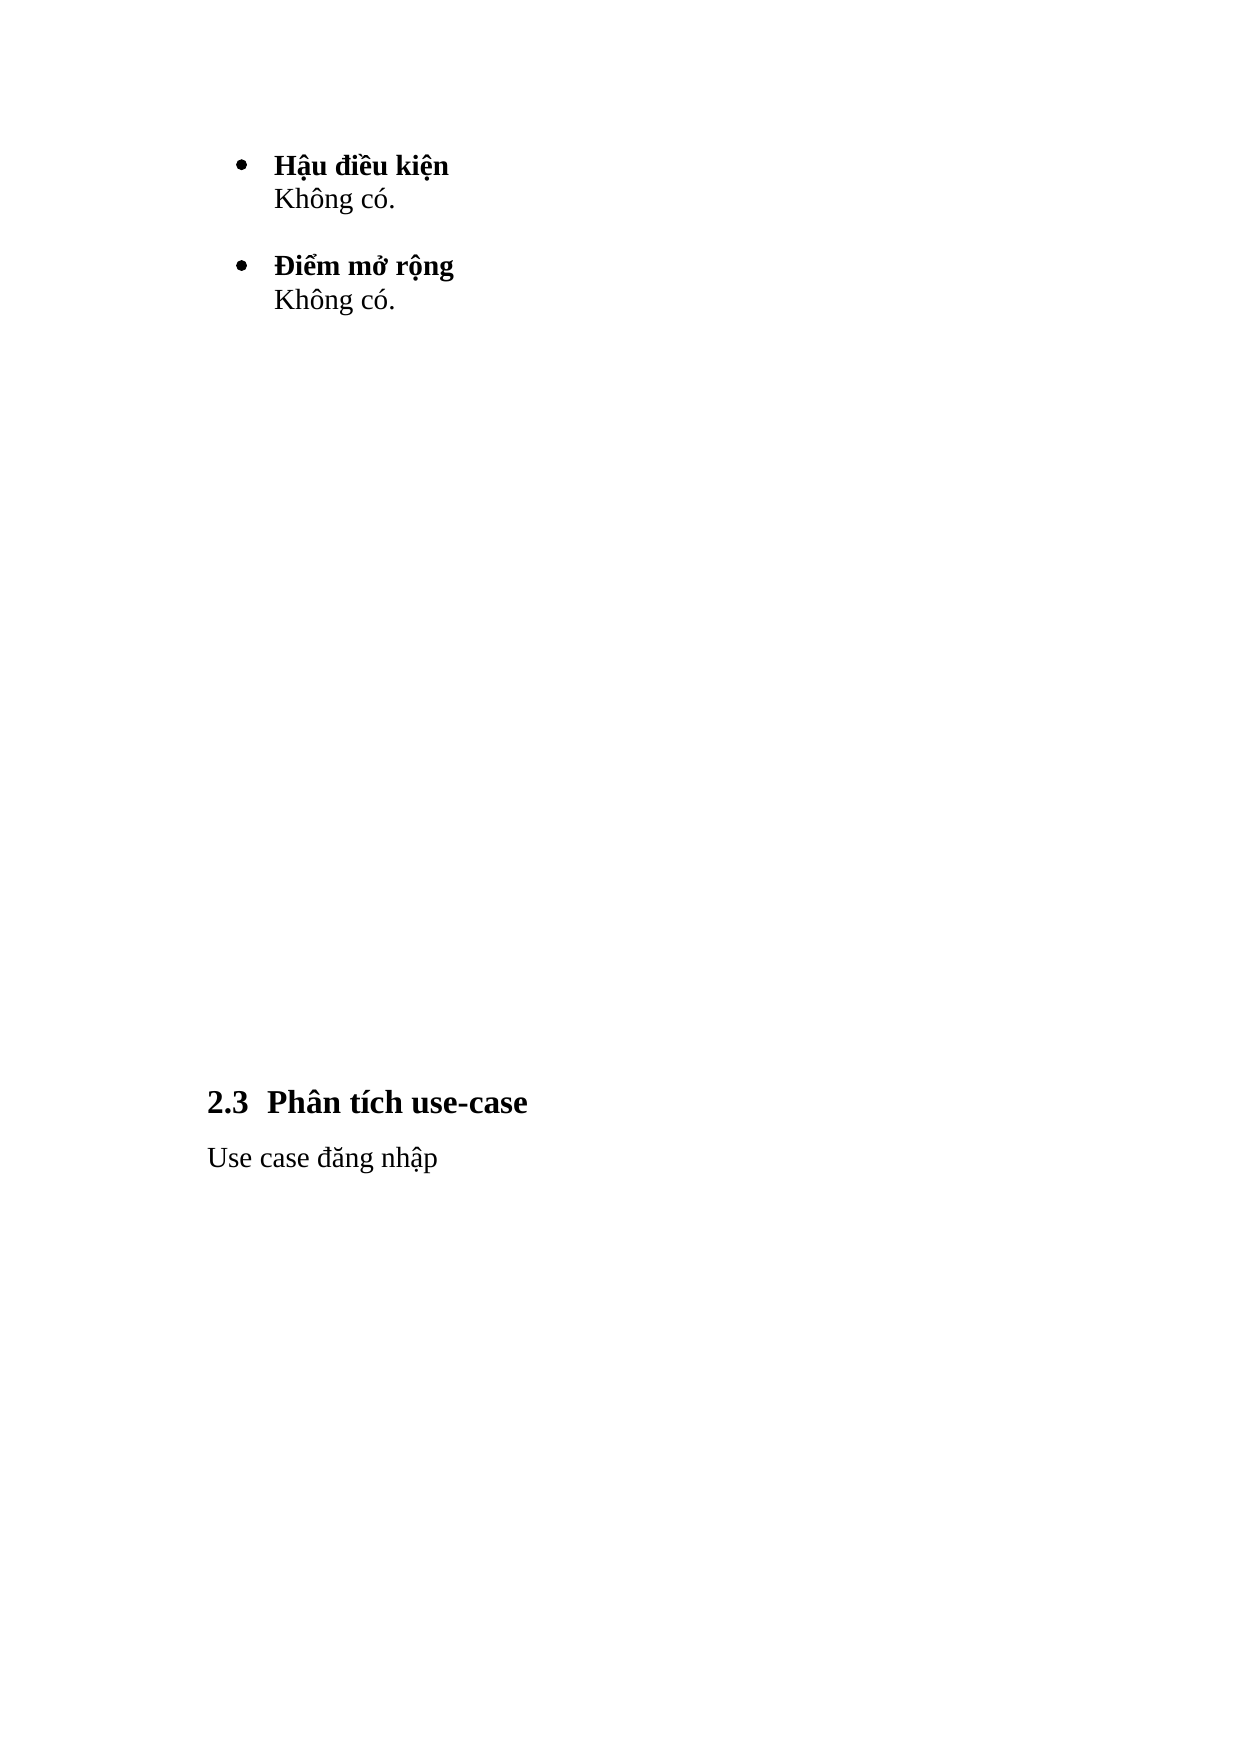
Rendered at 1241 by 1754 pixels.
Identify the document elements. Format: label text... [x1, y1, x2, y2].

list Không có. [274, 181, 1122, 215]
list Hậu điều kiện [236, 148, 1122, 181]
subtitle Phân tích use-case [207, 1083, 1122, 1121]
list Điểm mở rộng [236, 248, 1122, 282]
text Use case đăng nhập [207, 1140, 1122, 1174]
list Không có. [274, 282, 1122, 316]
